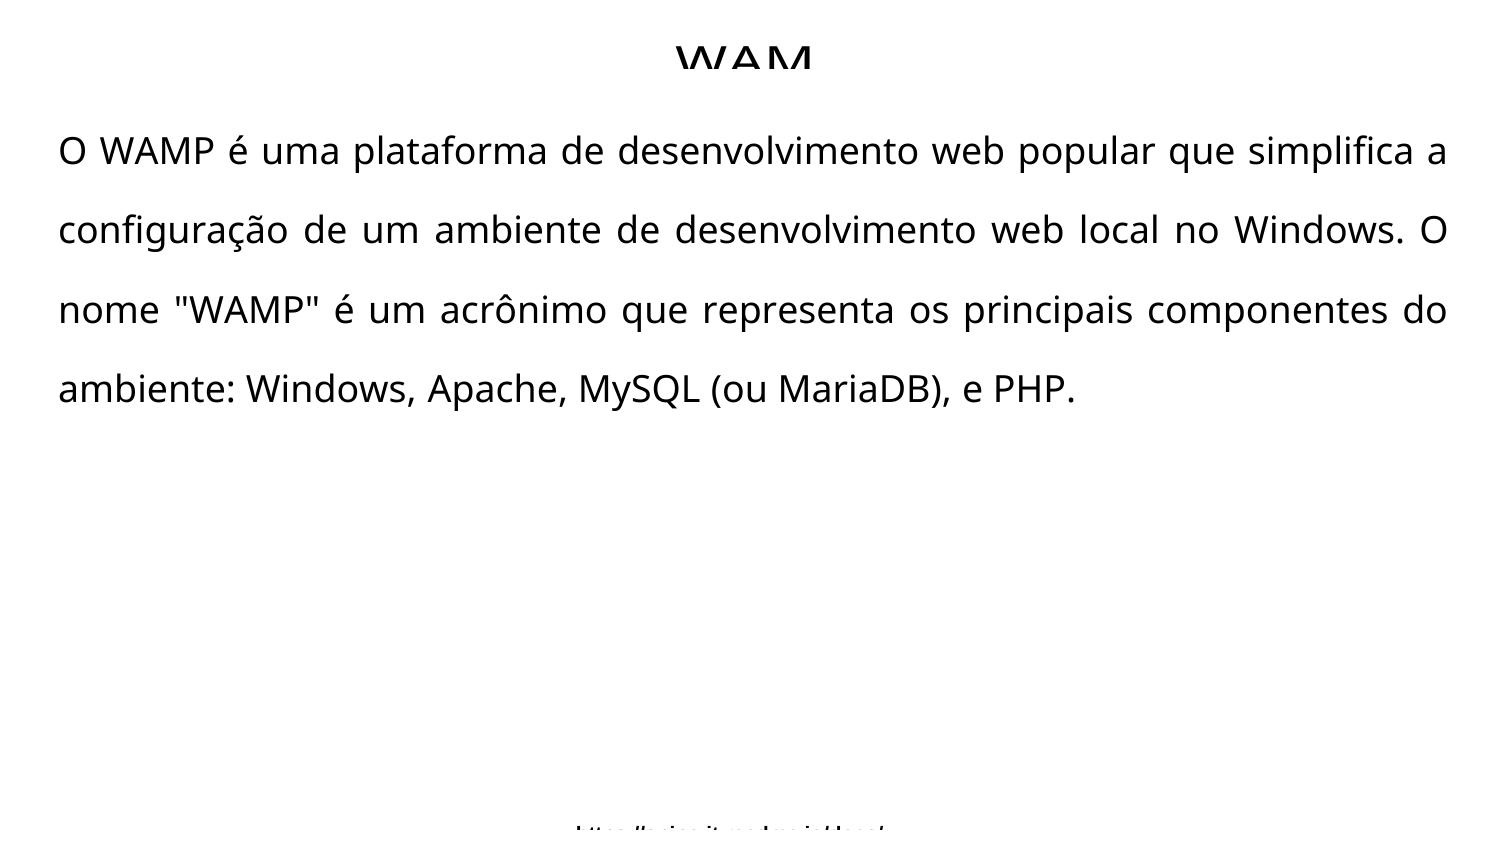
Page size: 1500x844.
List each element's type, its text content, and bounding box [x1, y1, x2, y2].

text O WAMP é uma plataforma de desenvolvimento web popular que simplifica a configuração de um ambiente de desenvolvimento web local no Windows. O nome "WAMP" é um acrônimo que representa os principais componentes do ambiente: Windows, Apache, MySQL (ou MariaDB), e PHP. [58, 124, 1450, 414]
